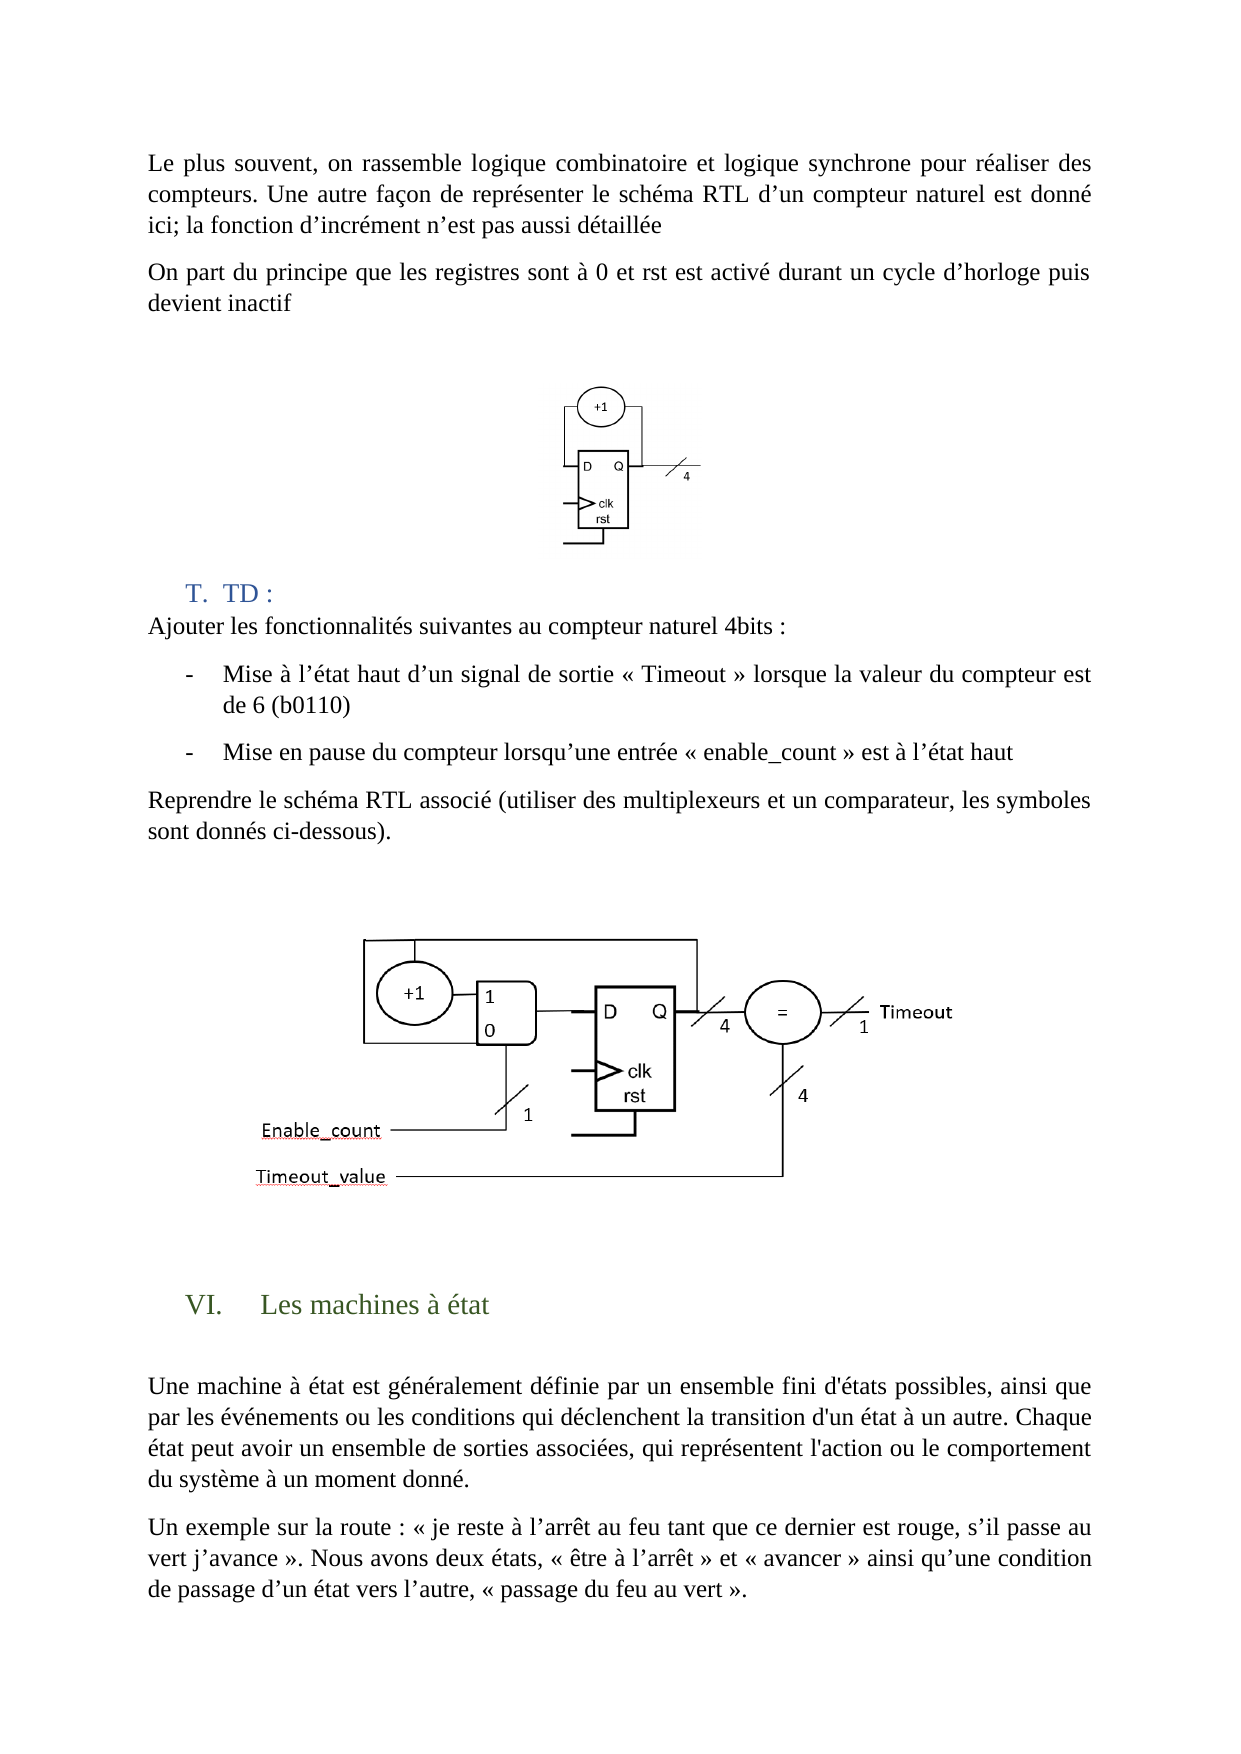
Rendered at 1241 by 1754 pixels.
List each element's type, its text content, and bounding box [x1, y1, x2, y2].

text Reprendre le schéma RTL associé (utiliser des multiplexeurs et un comparateur, les symboles sont donnés ci-dessous). [148, 785, 1093, 845]
text On part du principe que les registres sont à 0 et rst est activé durant un cycle d’horloge puis devient inactif [148, 257, 1093, 317]
subtitle Les machines à état [223, 1287, 1093, 1321]
picture [250, 911, 991, 1212]
text Le plus souvent, on rassemble logique combinatoire et logique synchrone pour réaliser des compteurs. Une autre façon de représenter le schéma RTL d’un compteur naturel est donné ici; la fonction d’incrément n’est pas aussi détaillée [148, 148, 1093, 238]
subtitle TD : [185, 577, 1093, 609]
list Mise à l’état haut d’un signal de sortie « Timeout » lorsque la valeur du compteur est de 6 (b0110) [185, 659, 1093, 718]
text Ajouter les fonctionnalités suivantes au compteur naturel 4bits : [148, 611, 1093, 640]
list Mise en pause du compteur lorsqu’une entrée « enable_count » est à l’état haut [185, 737, 1093, 766]
text Une machine à état est généralement définie par un ensemble fini d'états possibles, ainsi que par les événements ou les conditions qui déclenchent la transition d'un état à un autre. Chaque état peut avoir un ensemble de sorties associées, qui représentent l'action ou le comportement du système à un moment donné. [148, 1371, 1093, 1493]
text Un exemple sur la route : « je reste à l’arrêt au feu tant que ce dernier est rouge, s’il passe au vert j’avance ». Nous avons deux états, « être à l’arrêt » et « avancer » ainsi qu’une condition de passage d’un état vers l’autre, « passage du feu au vert ». [148, 1512, 1093, 1602]
picture [538, 383, 703, 559]
